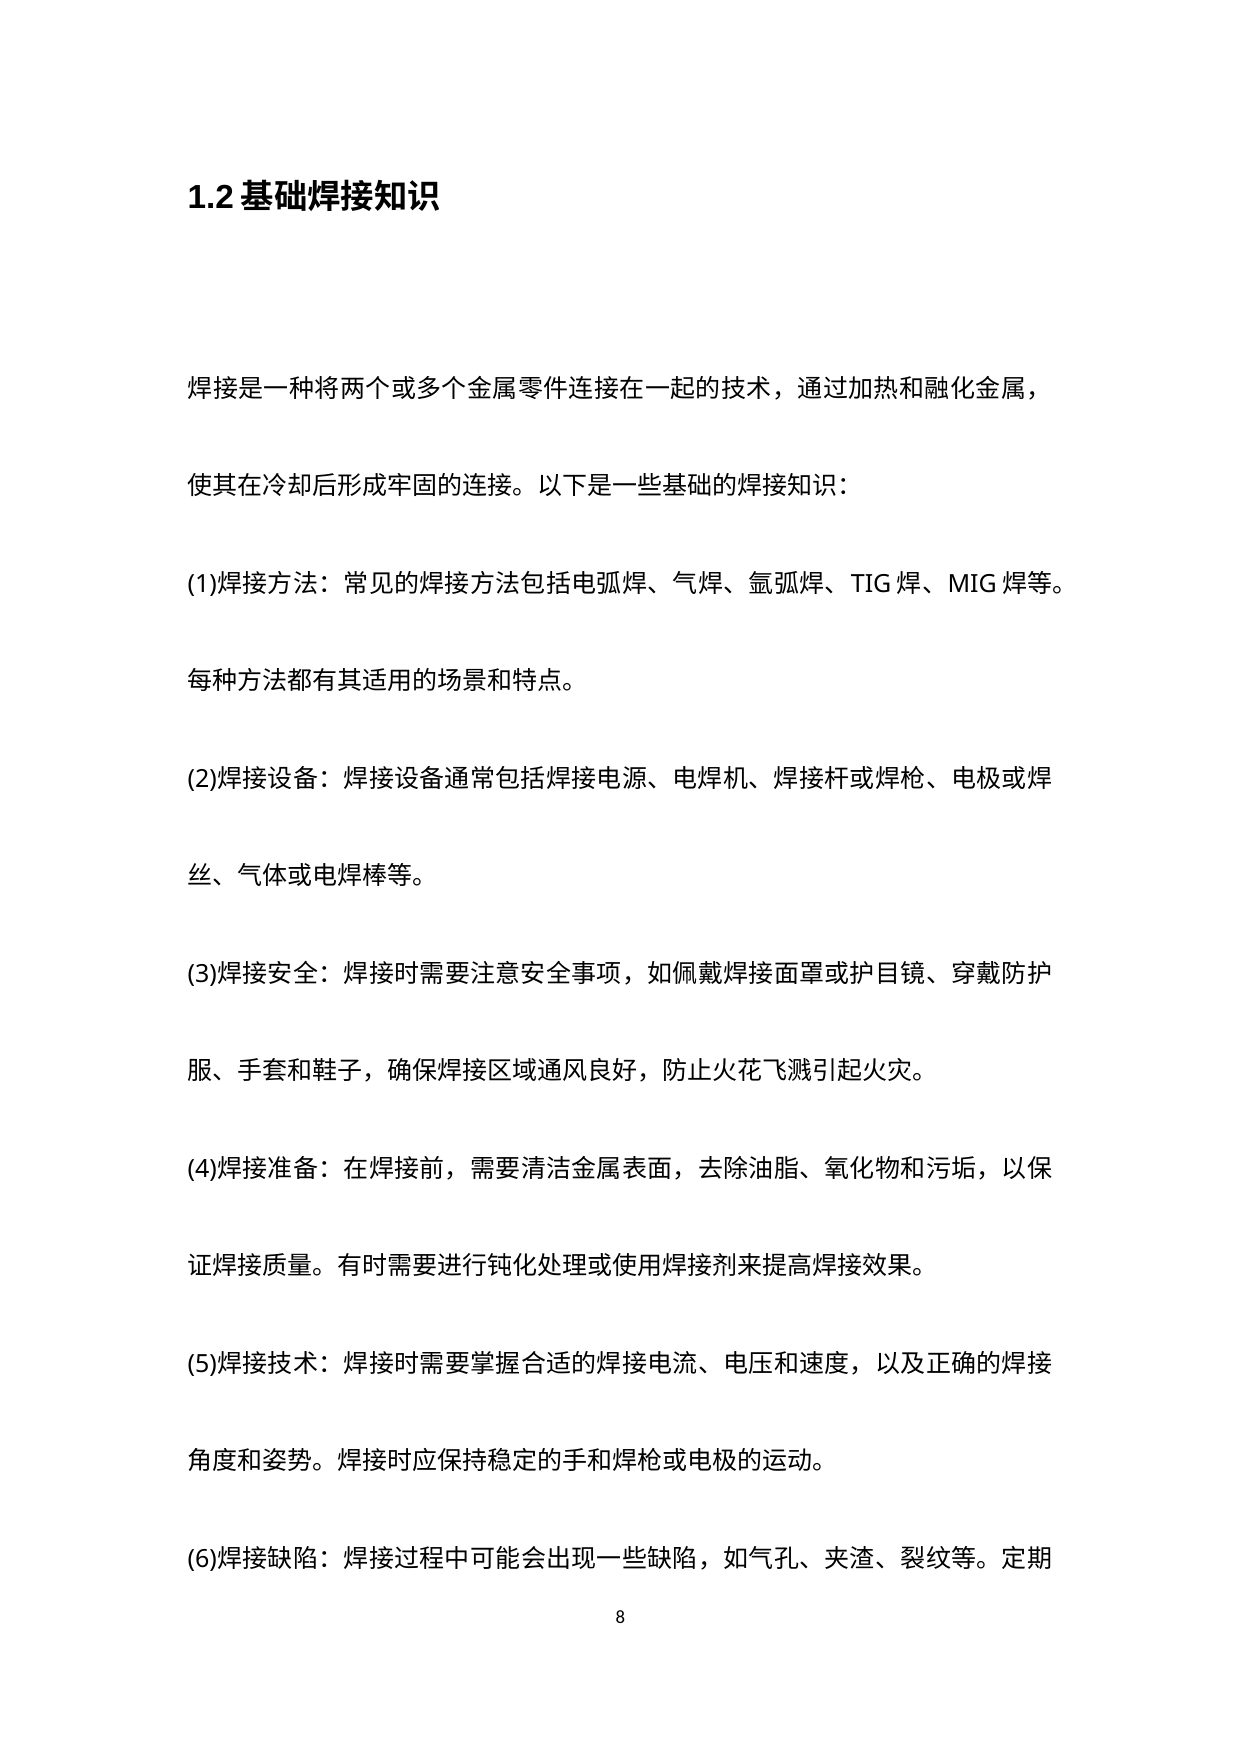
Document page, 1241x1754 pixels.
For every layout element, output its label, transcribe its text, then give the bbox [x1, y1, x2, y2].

subtitle 1.2基础焊接知识 [187, 162, 1053, 227]
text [187, 289, 1053, 1589]
